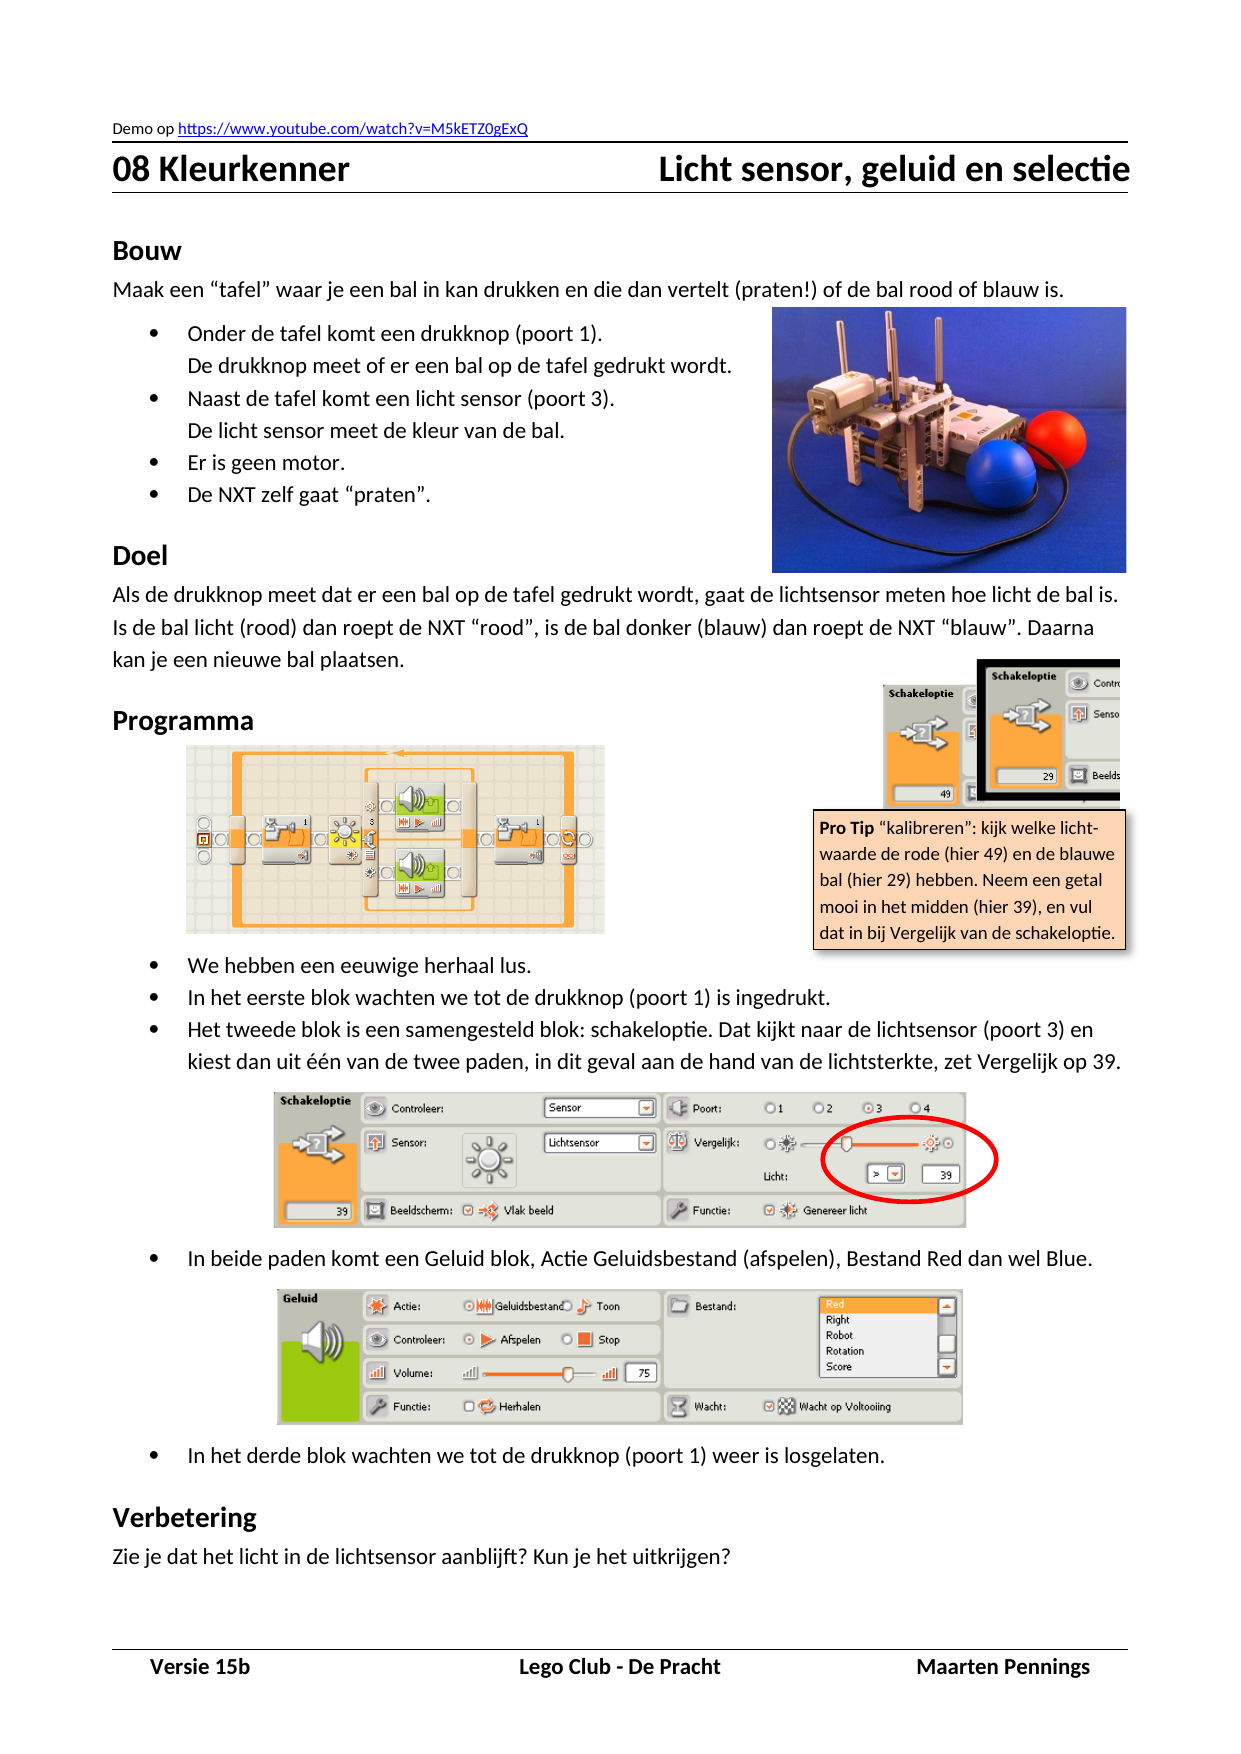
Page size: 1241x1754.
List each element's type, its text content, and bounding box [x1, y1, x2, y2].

list In beide paden komt een Geluid blok, Actie Geluidsbestand (afspelen), Bestand Red dan wel Blue. [150, 1244, 1128, 1272]
list De NXT zelf gaat “praten”. [150, 480, 772, 508]
text Als de drukknop meet dat er een bal op de tafel gedrukt wordt, gaat de lichtsensor meten hoe licht de bal is. Is de bal licht (rood) dan roept de NXT “rood”, is de bal donker (blauw) dan roept de NXT “blauw”. Daarna kan je een nieuwe bal plaatsen. [112, 581, 1128, 673]
list In het eerste blok wachten we tot de drukknop (poort 1) is ingedrukt. [150, 983, 1128, 1011]
picture [878, 655, 1120, 809]
text Maak een “tafel” waar je een bal in kan drukken en die dan vertelt (praten!) of de bal rood of blauw is. [112, 275, 1128, 303]
list Er is geen motor. [150, 448, 772, 476]
picture [826, 1120, 967, 1199]
text Programma [112, 702, 878, 738]
picture [277, 1289, 963, 1425]
list Naast de tafel komt een licht sensor (poort 3). De licht sensor meet de kleur van de bal. [150, 384, 772, 444]
picture [186, 745, 605, 934]
text 08 Kleurkenner Licht sensor, geluid en selectie [112, 143, 1128, 192]
picture [273, 1092, 967, 1228]
text Bouw [112, 232, 1128, 267]
list Onder de tafel komt een drukknop (poort 1). De drukknop meet of er een bal op de tafel gedrukt wordt. [150, 319, 772, 379]
text Zie je dat het licht in de lichtsensor aanblijft? Kun je het uitkrijgen? [112, 1542, 1128, 1570]
list Het tweede blok is een samengesteld blok: schakeloptie. Dat kijkt naar de lichtsensor (poort 3) en kiest dan uit één van de twee paden, in dit geval aan de hand van de lichtsterkte, zet Vergelijk op 39. [150, 1015, 1128, 1075]
list We hebben een eeuwige herhaal lus. [150, 951, 1128, 979]
picture [772, 307, 1127, 573]
text Demo op https://www.youtube.com/watch?v=M5kETZ0gExQ [112, 118, 1128, 138]
text Doel [112, 537, 772, 573]
list In het derde blok wachten we tot de drukknop (poort 1) weer is losgelaten. [150, 1442, 1128, 1470]
text Verbetering [112, 1499, 1128, 1534]
